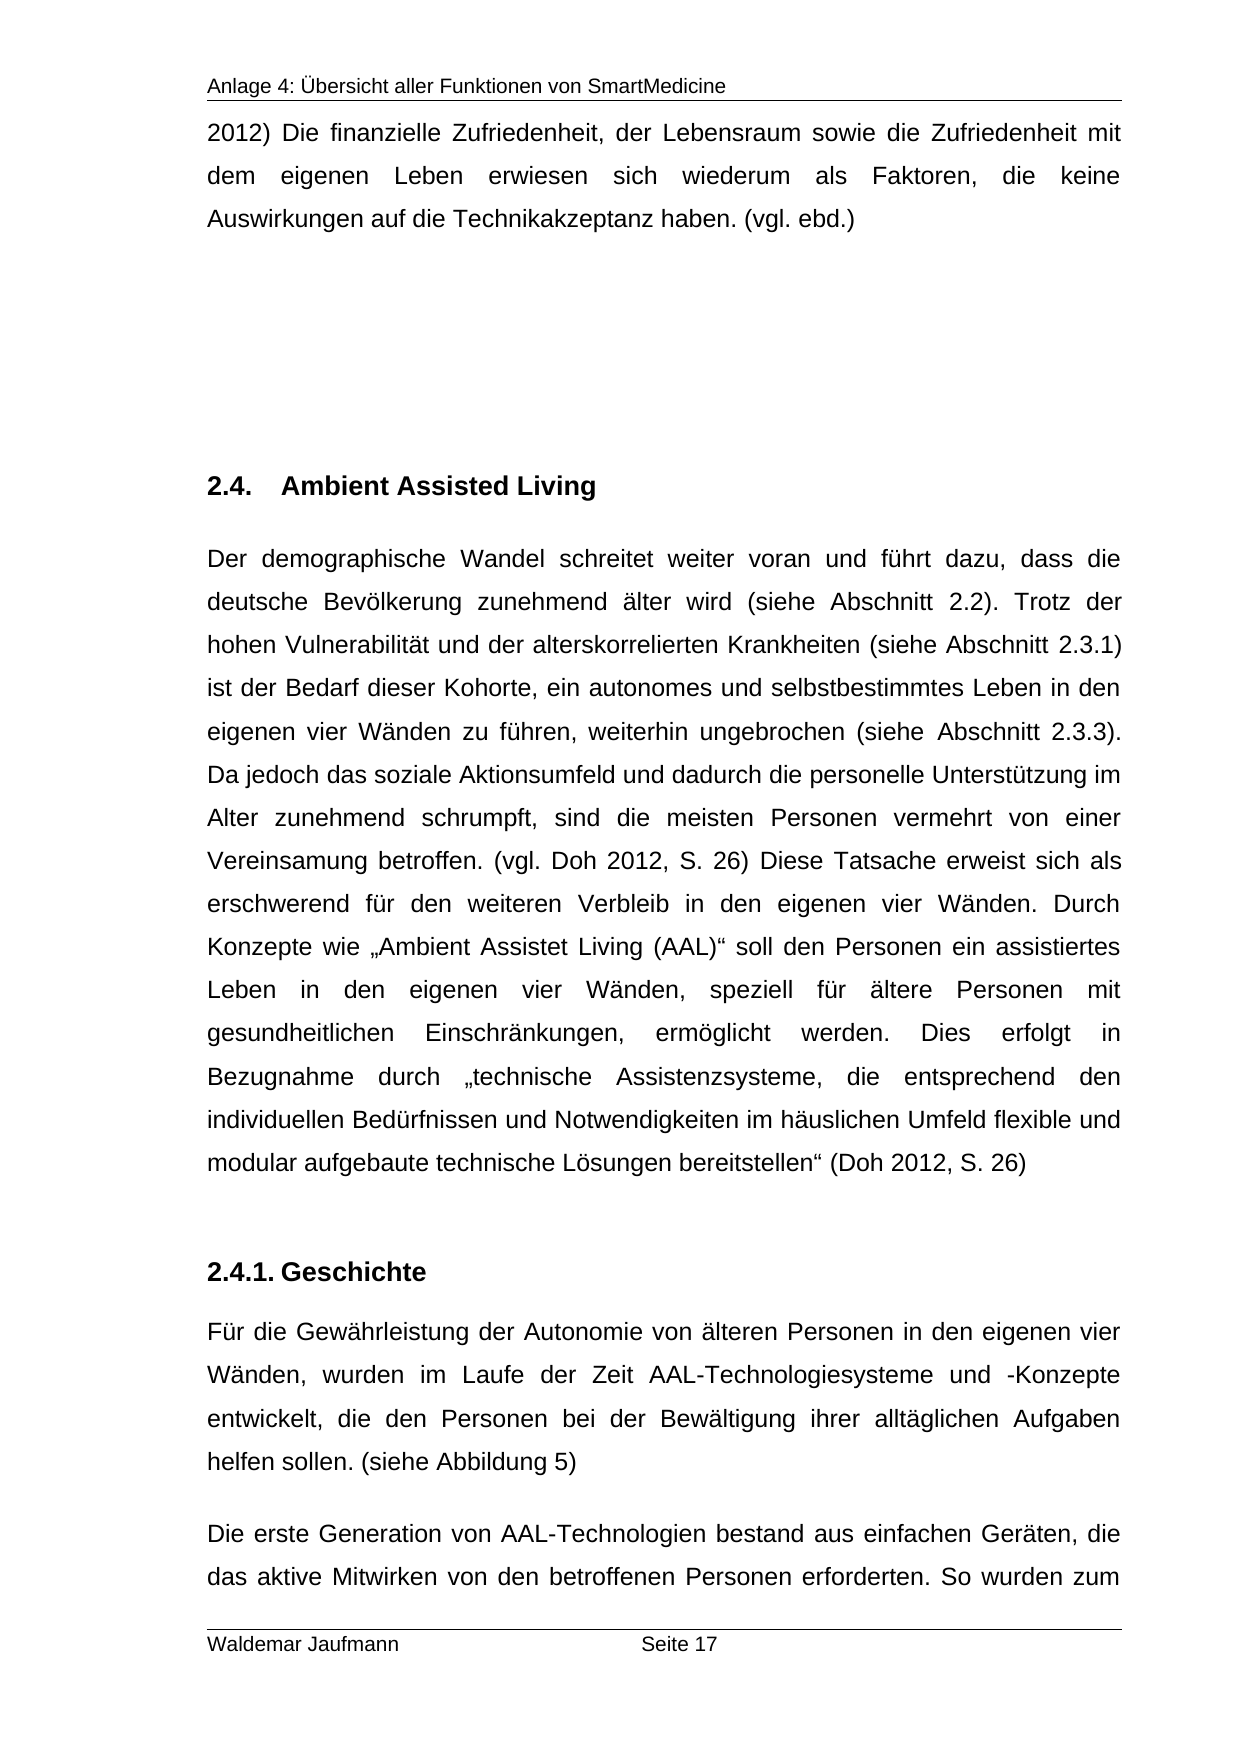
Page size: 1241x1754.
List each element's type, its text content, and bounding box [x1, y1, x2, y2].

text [207, 118, 1122, 233]
subtitle Ambient Assisted Living [207, 469, 1122, 501]
text Der demographische Wandel schreitet weiter voran und führt dazu, dass die deutsche Bevölkerung zunehmend älter wird (siehe Abschnitt 2.2). Trotz der hohen Vulnerabilität und der alterskorrelierten Krankheiten (siehe Abschnitt 2.3.1) ist der Bedarf dieser Kohorte, ein autonomes und selbstbestimmtes Leben in den eigenen vier Wänden zu führen, weiterhin ungebrochen (siehe Abschnitt 2.3.3). Da jedoch das soziale Aktionsumfeld und dadurch die personelle Unterstützung im Alter zunehmend schrumpft, sind die meisten Personen vermehrt von einer Vereinsamung betroffen. (vgl. Doh 2012, S. 26) Diese Tatsache erweist sich als erschwerend für den weiteren Verbleib in den eigenen vier Wänden. Durch Konzepte wie „Ambient Assistet Living (AAL)“ soll den Personen ein assistiertes Leben in den eigenen vier Wänden, speziell für ältere Personen mit gesundheitlichen Einschränkungen, ermöglicht werden. Dies erfolgt in Bezugnahme durch „technische Assistenzsysteme, die entsprechend den individuellen Bedürfnissen und Notwendigkeiten im häuslichen Umfeld flexible und modular aufgebaute technische Lösungen bereitstellen“ (Doh 2012, S. 26) [207, 544, 1122, 1176]
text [207, 1519, 1122, 1591]
text Für die Gewährleistung der Autonomie von älteren Personen in den eigenen vier Wänden, wurden im Laufe der Zeit AAL-Technologiesysteme und -Konzepte entwickelt, die den Personen bei der Bewältigung ihrer alltäglichen Aufgaben helfen sollen. (siehe Abbildung 5) [207, 1317, 1122, 1475]
subtitle Geschichte [207, 1255, 1122, 1288]
